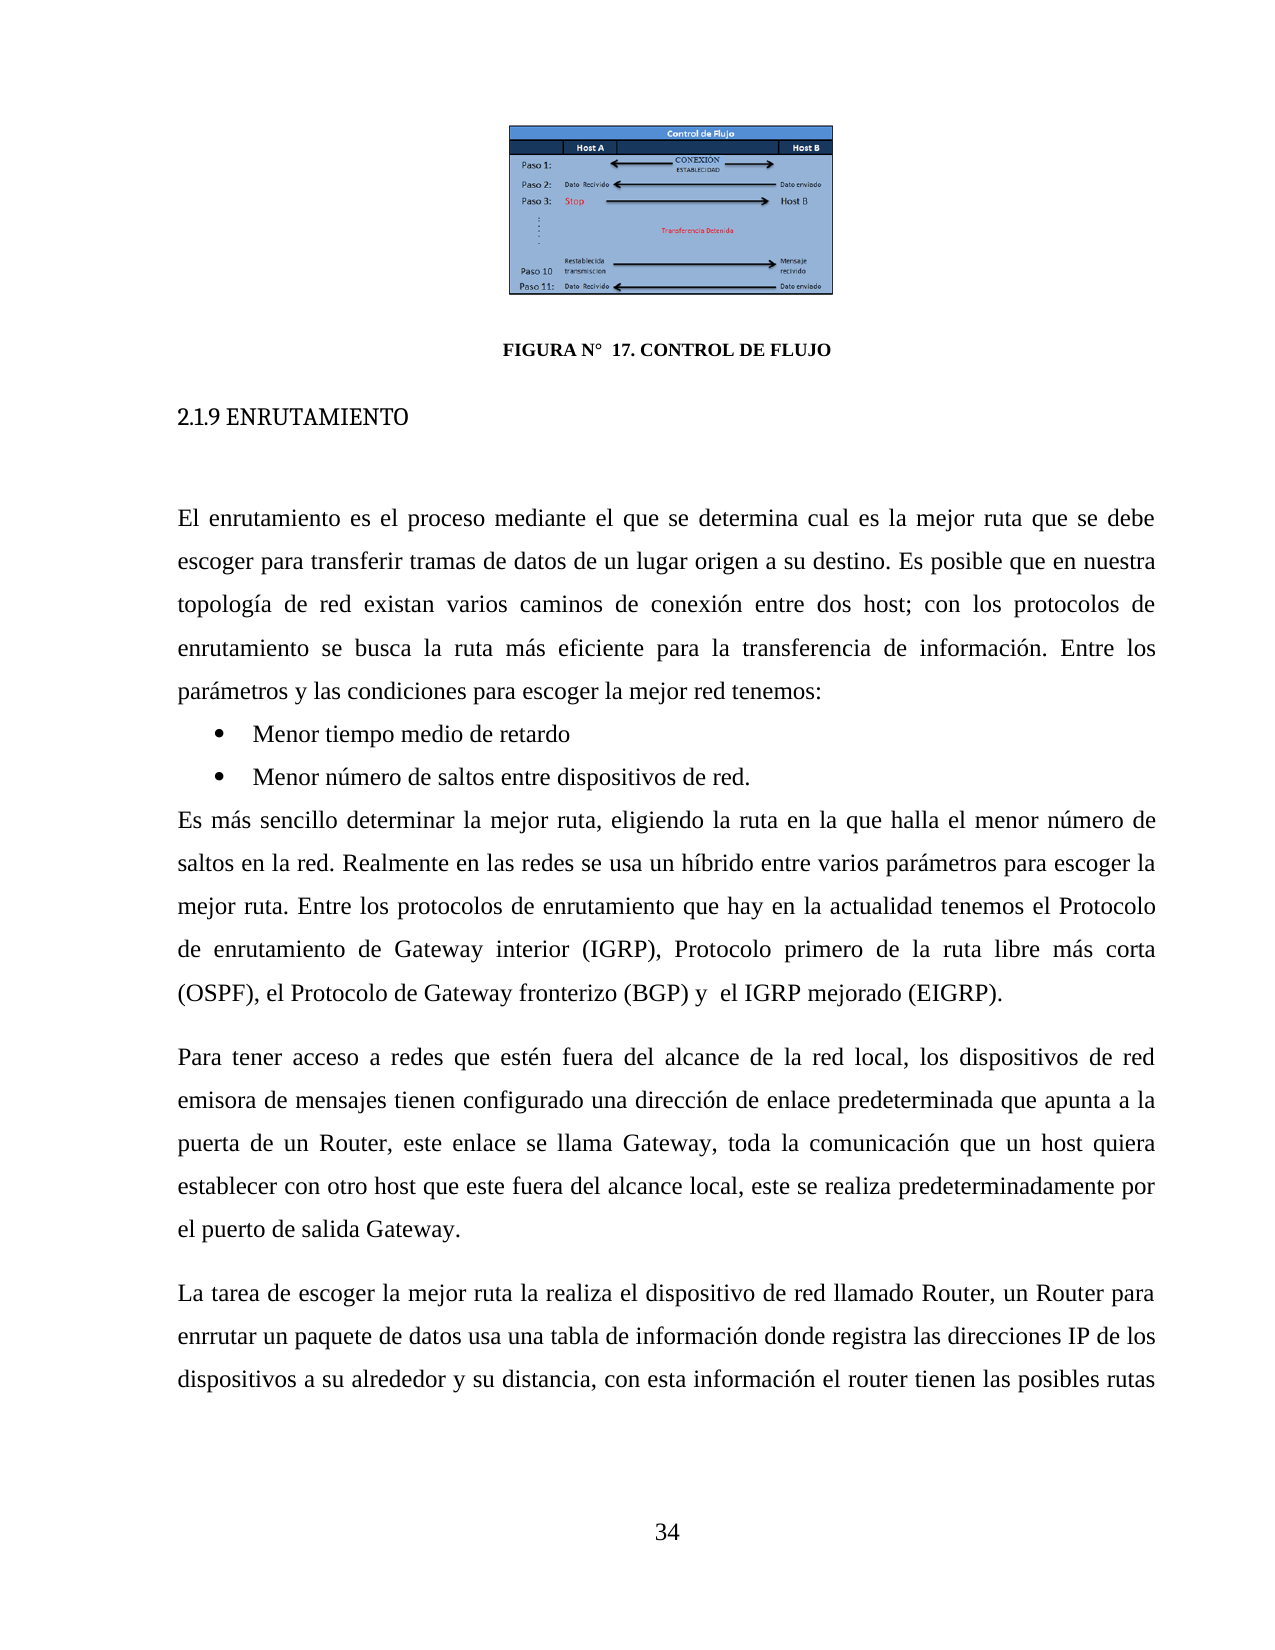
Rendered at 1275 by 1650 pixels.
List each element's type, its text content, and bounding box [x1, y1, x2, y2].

list Es más sencillo determinar la mejor ruta, eligiendo la ruta en la que halla el menor número de saltos en la red. Realmente en las redes se usa un híbrido entre varios parámetros para escoger la mejor ruta. Entre los protocolos de enrutamiento que hay en la actualidad tenemos el Protocolo de enrutamiento de Gateway interior (IGRP), Protocolo primero de la ruta libre más corta (OSPF), el Protocolo de Gateway fronterizo (BGP) y el IGRP mejorado (EIGRP). [177, 805, 1157, 1006]
list Menor número de saltos entre dispositivos de red. [215, 762, 1157, 791]
text Para tener acceso a redes que estén fuera del alcance de la red local, los dispositivos de red emisora de mensajes tienen configurado una dirección de enlace predeterminada que apunta a la puerta de un Router, este enlace se llama Gateway, toda la comunicación que un host quiera establecer con otro host que este fuera del alcance local, este se realiza predeterminadamente por el puerto de salida Gateway. [177, 1042, 1157, 1243]
list Menor tiempo medio de retardo [215, 719, 1157, 748]
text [177, 1278, 1157, 1393]
subtitle 2.1.9 ENRUTAMIENTO [177, 403, 1157, 431]
list El enrutamiento es el proceso mediante el que se determina cual es la mejor ruta que se debe escoger para transferir tramas de datos de un lugar origen a su destino. Es posible que en nuestra topología de red existan varios caminos de conexión entre dos host; con los protocolos de enrutamiento se busca la ruta más eficiente para la transferencia de información. Entre los parámetros y las condiciones para escoger la mejor red tenemos: [177, 503, 1157, 704]
picture [500, 118, 835, 304]
